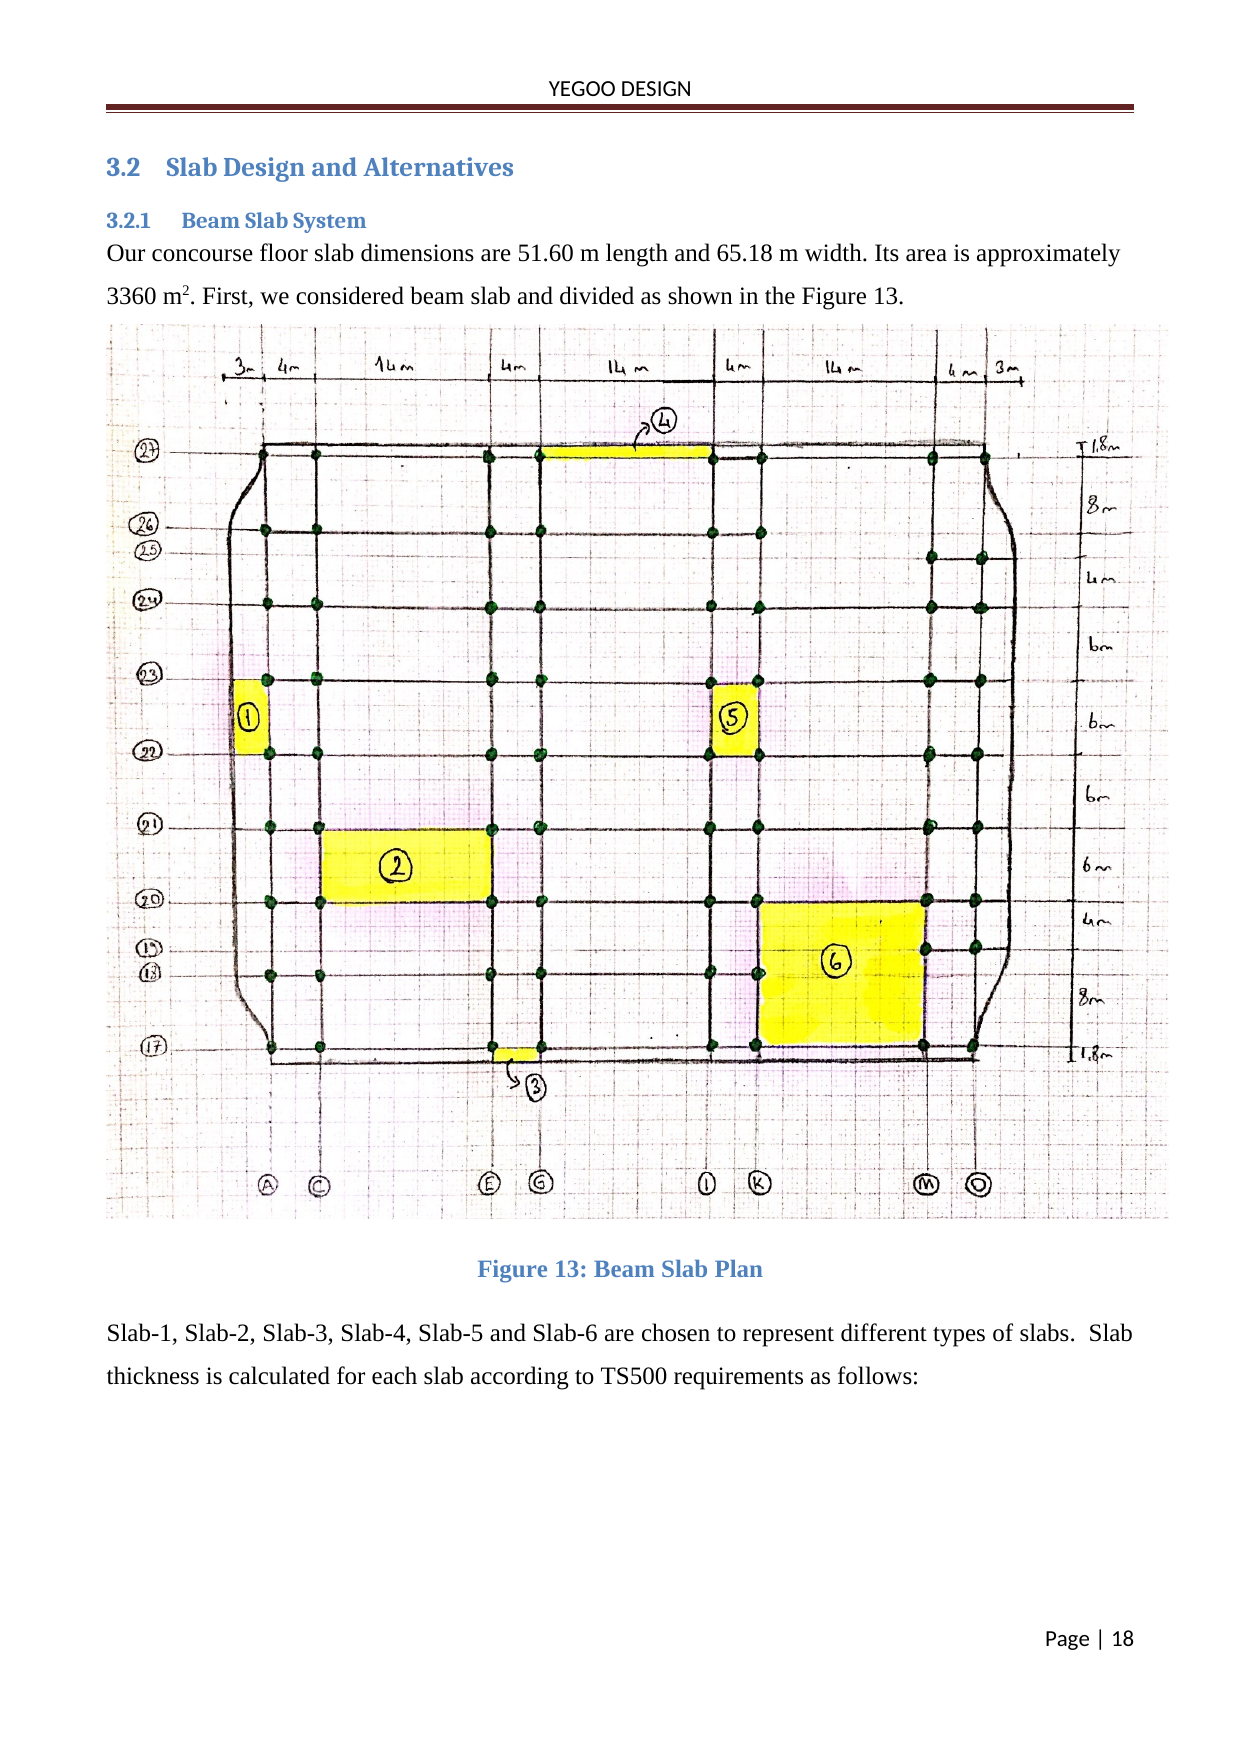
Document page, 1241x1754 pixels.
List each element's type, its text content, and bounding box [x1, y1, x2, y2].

text Figure 13: Beam Slab Plan [106, 1254, 1134, 1283]
text Slab-1, Slab-2, Slab-3, Slab-4, Slab-5 and Slab-6 are chosen to represent different types of slabs. Slab thickness is calculated for each slab according to TS500 requirements as follows: [106, 1318, 1134, 1390]
subtitle Slab Design and Alternatives [106, 152, 1134, 183]
picture [106, 324, 1169, 1219]
subtitle Beam Slab System [106, 208, 1134, 234]
text Our concourse floor slab dimensions are 51.60 m length and 65.18 m width. Its area is approximately 3360 m2. First, we considered beam slab and divided as shown in the Figure 13. [106, 238, 1134, 324]
